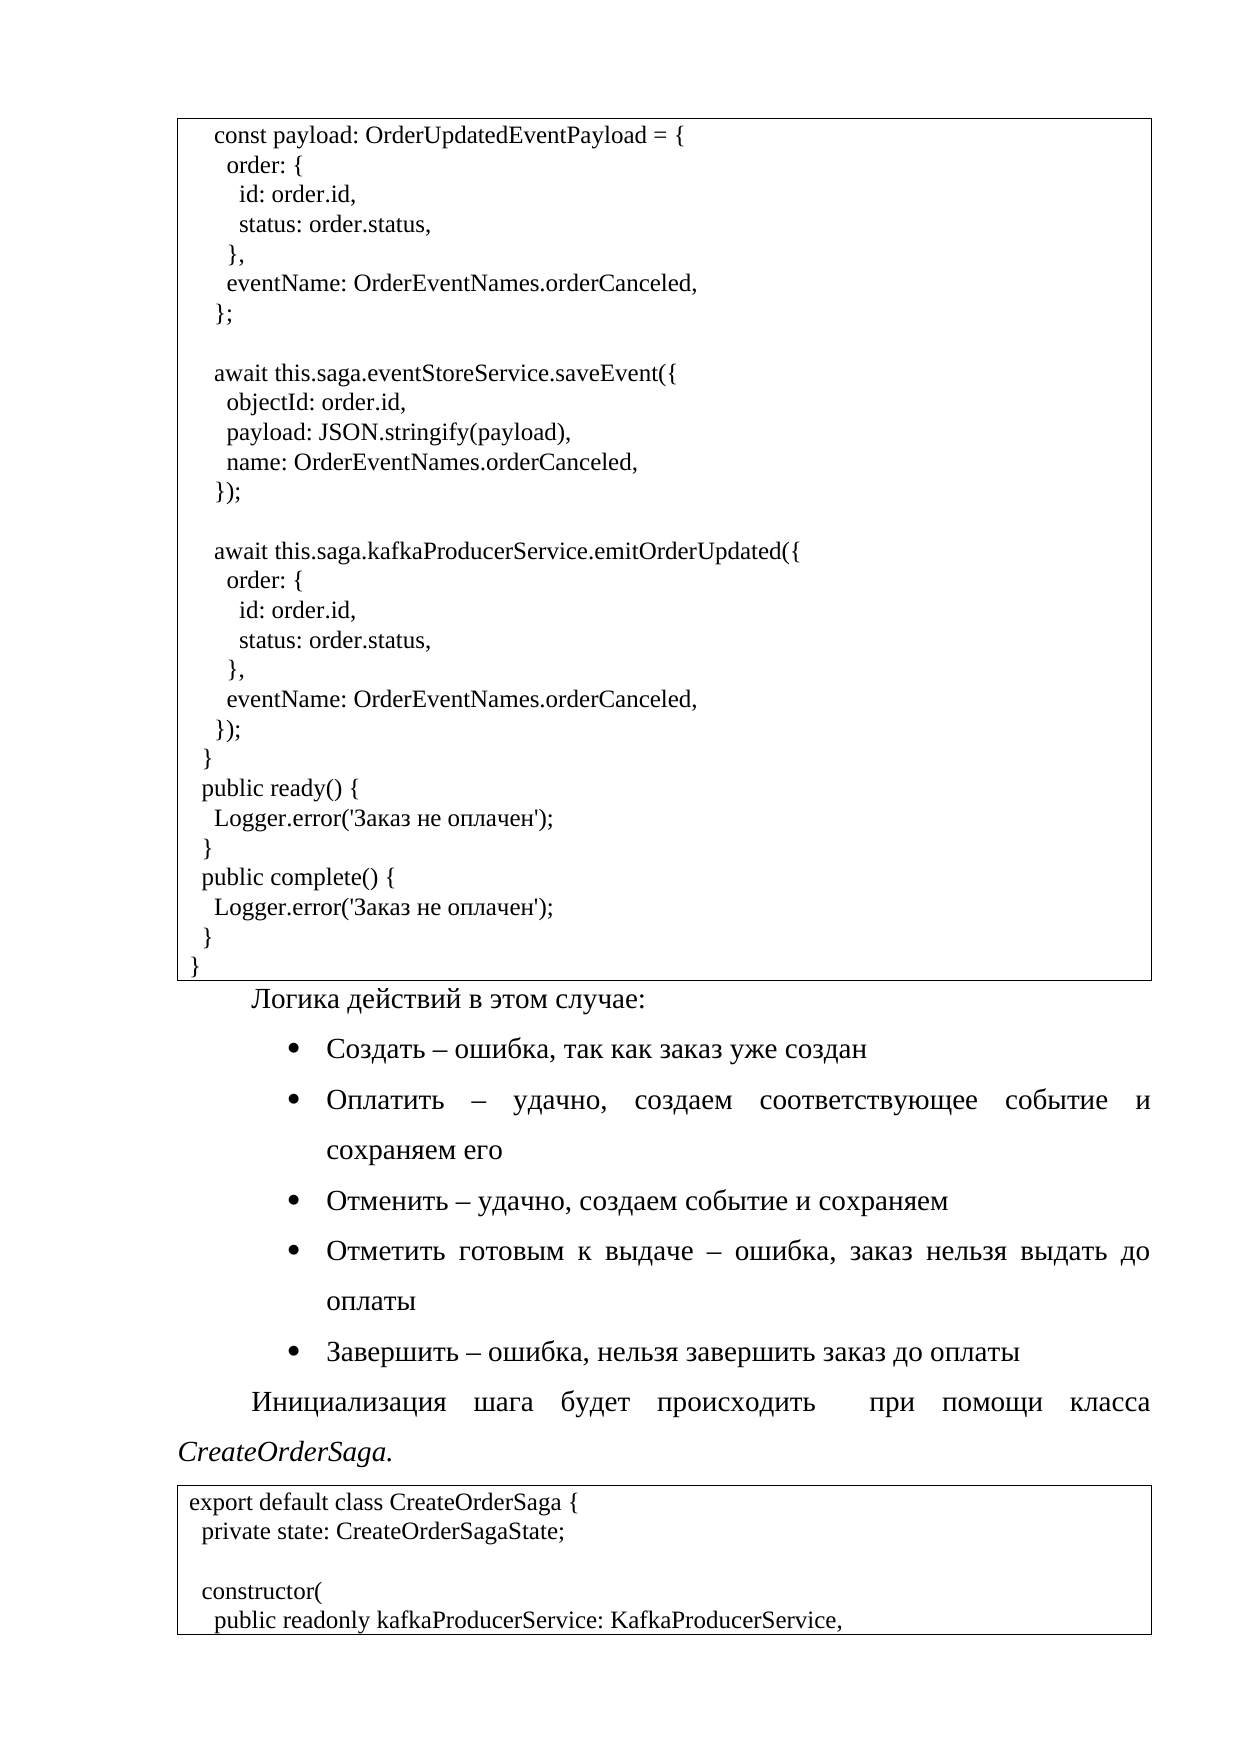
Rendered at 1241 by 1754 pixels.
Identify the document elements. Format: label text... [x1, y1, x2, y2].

list Создать – ошибка, так как заказ уже создан [288, 1031, 1152, 1065]
text Логика действий в этом случае: [177, 981, 1152, 1015]
list Отметить готовым к выдаче – ошибка, заказ нельзя выдать до оплаты [288, 1233, 1152, 1317]
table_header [178, 1486, 1151, 1634]
list Завершить – ошибка, нельзя завершить заказ до оплаты [288, 1334, 1152, 1367]
text Инициализация шага будет происходить при помощи класса CreateOrderSaga. [177, 1384, 1152, 1468]
list Отменить – удачно, создаем событие и сохраняем [288, 1183, 1152, 1216]
list Оплатить – удачно, создаем соответствующее событие и сохраняем его [288, 1082, 1152, 1166]
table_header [178, 119, 1151, 980]
